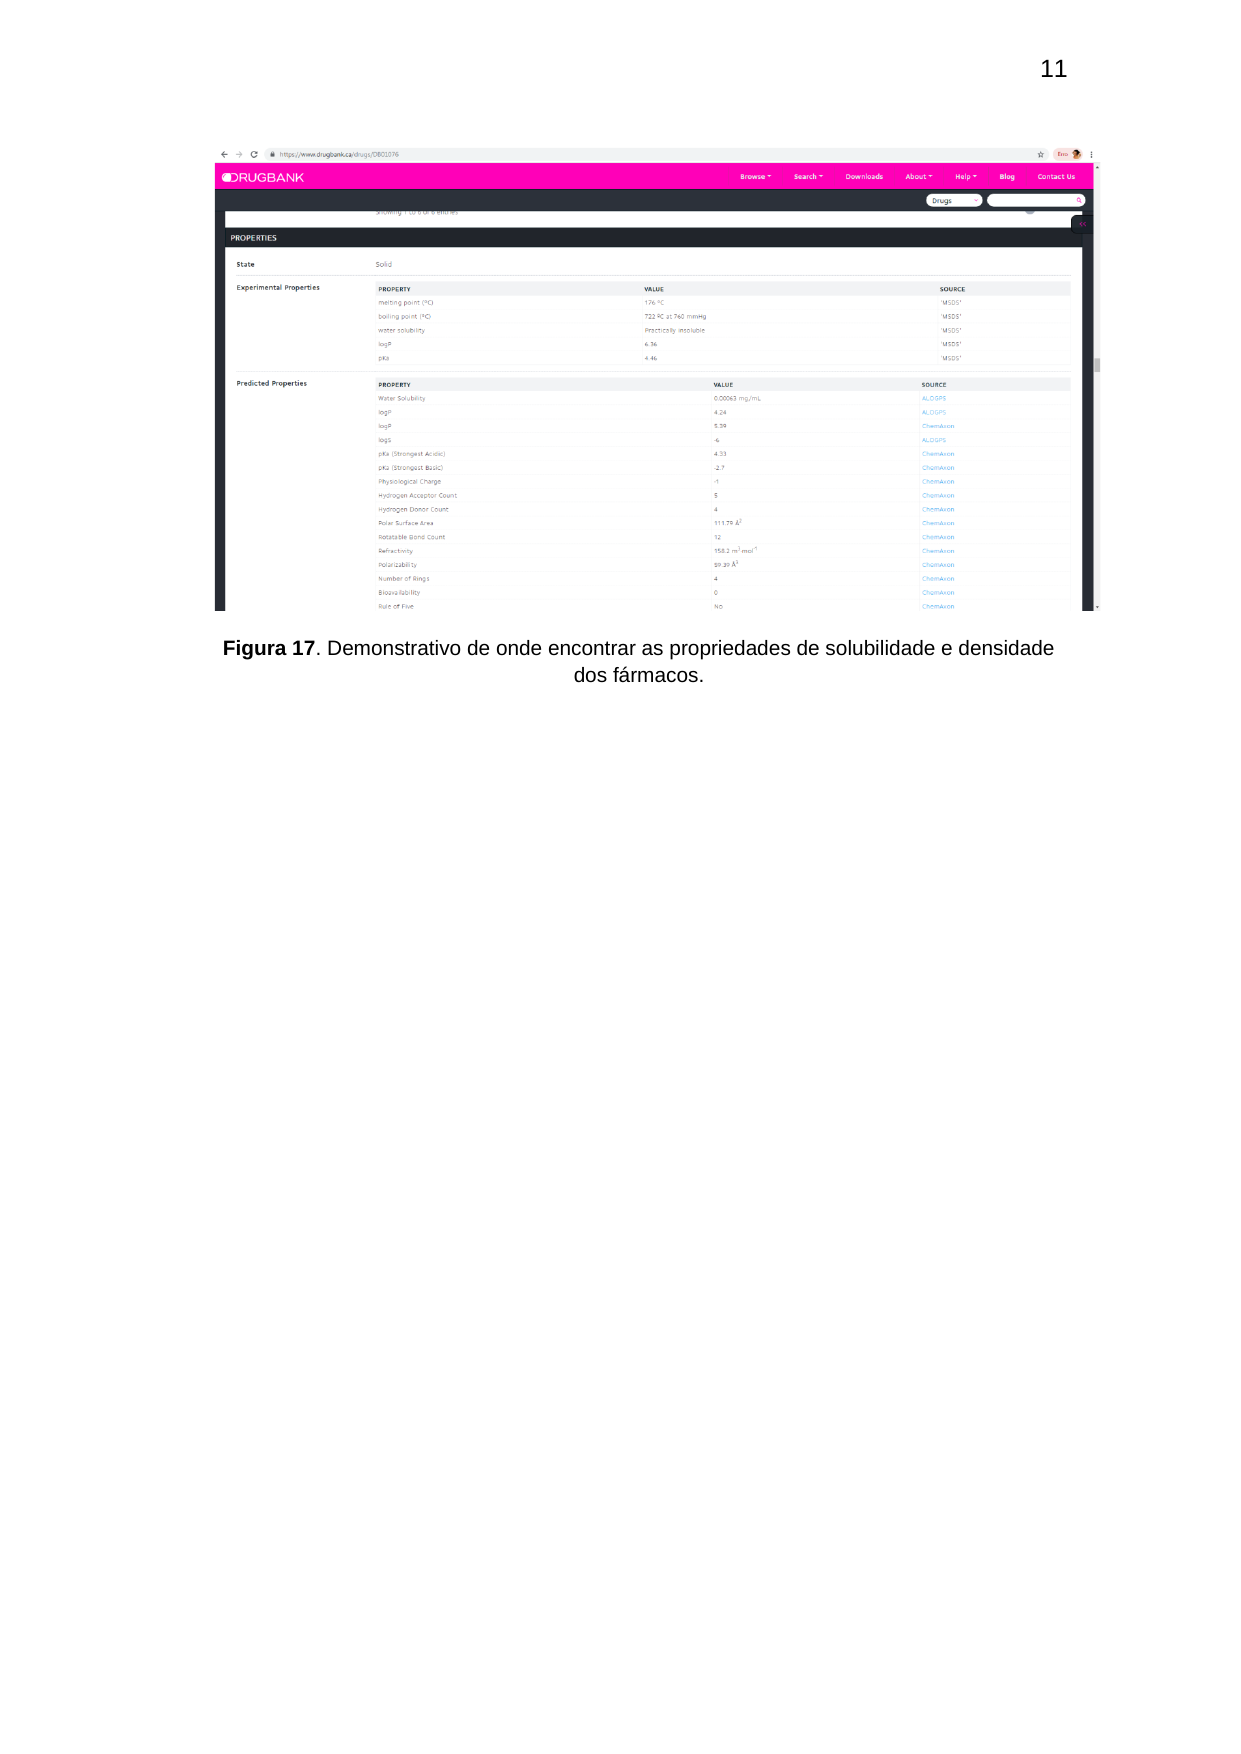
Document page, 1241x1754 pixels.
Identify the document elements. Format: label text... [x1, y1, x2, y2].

picture [214, 147, 1101, 611]
text Figura 17. Demonstrativo de onde encontrar as propriedades de solubilidade e densidade dos fármacos. [215, 636, 1063, 687]
